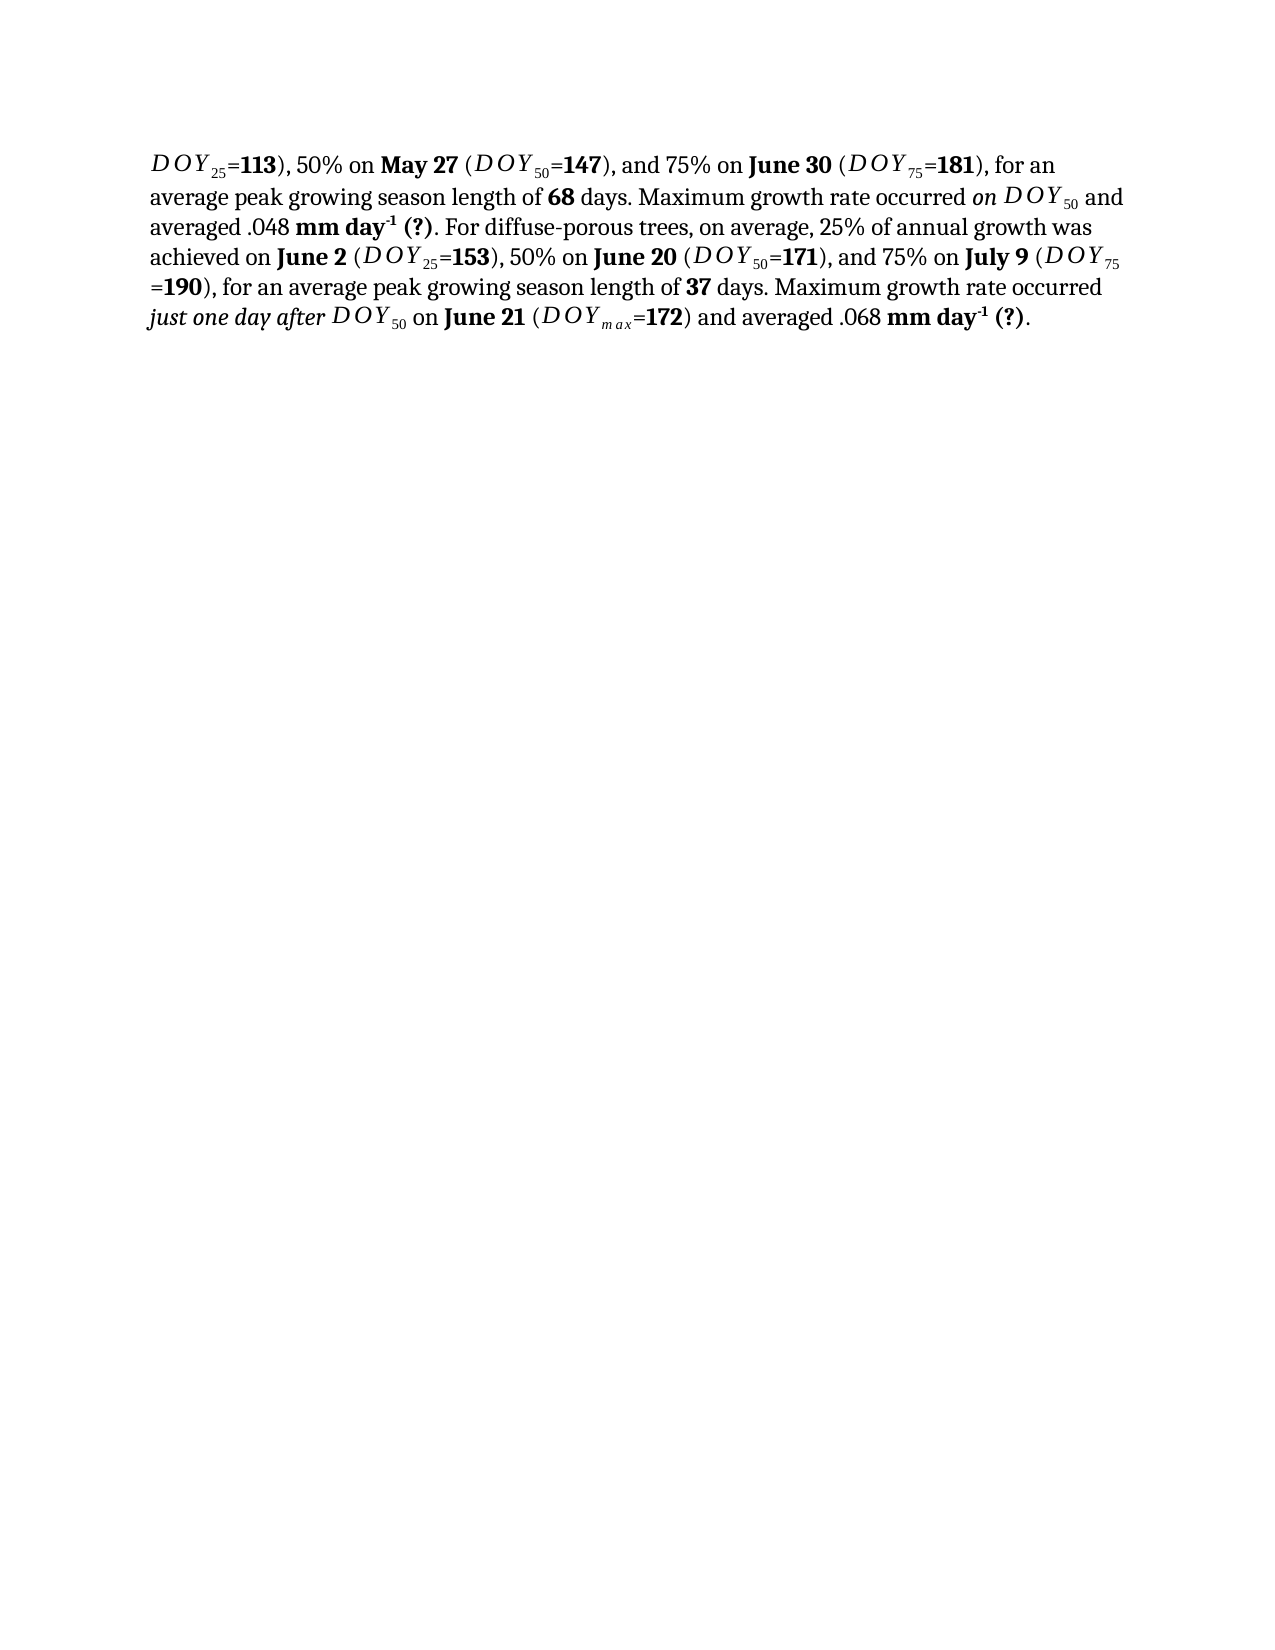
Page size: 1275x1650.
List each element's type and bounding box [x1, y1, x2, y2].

text [150, 150, 1125, 333]
